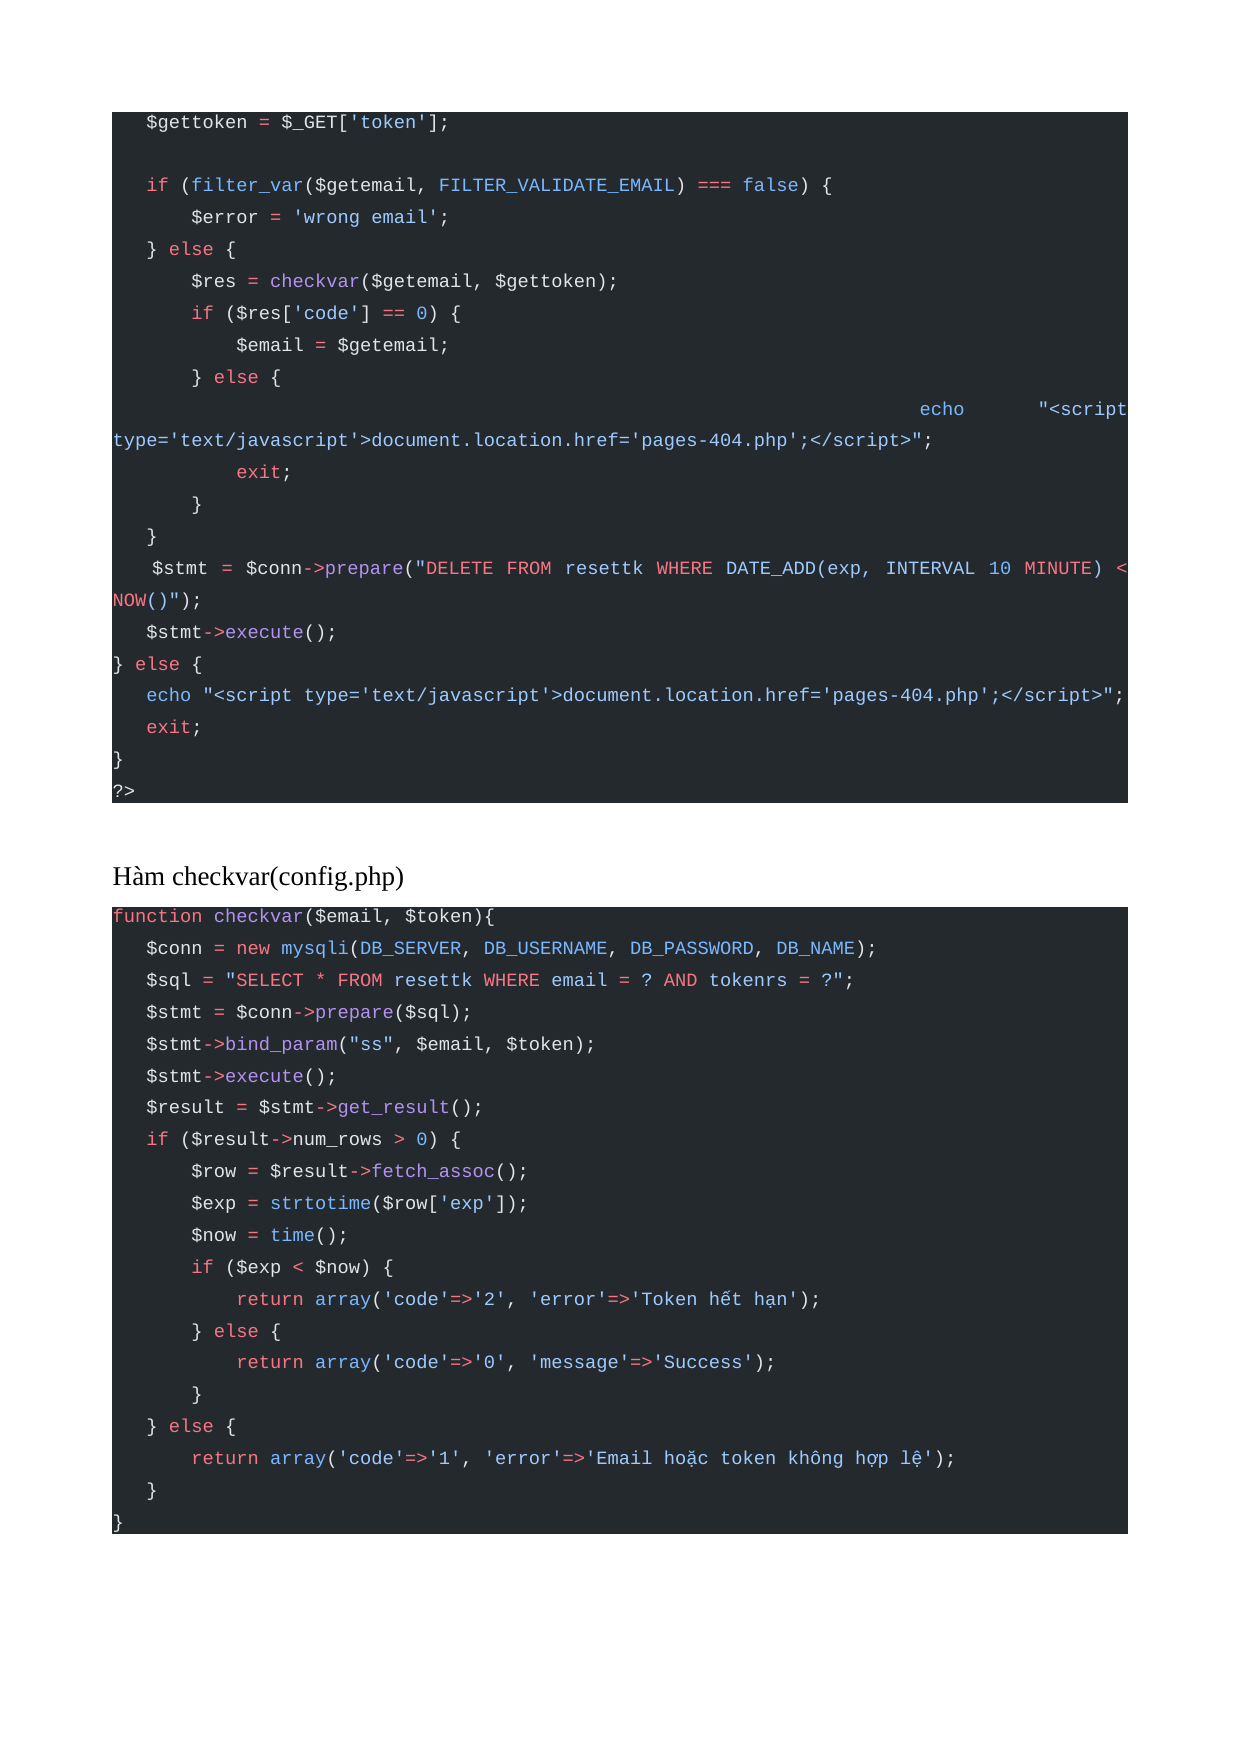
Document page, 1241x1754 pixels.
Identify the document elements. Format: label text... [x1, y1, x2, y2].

text } [112, 1481, 1128, 1502]
text } else { [112, 240, 1128, 261]
text } else { [112, 1417, 1128, 1438]
text exit; [112, 718, 1128, 739]
text } [112, 750, 1128, 771]
text if ($res['code'] == 0) { [112, 304, 1128, 325]
text if (filter_var($getemail, FILTER_VALIDATE_EMAIL) === false) { [112, 176, 1128, 197]
text $sql = "SELECT * FROM resettk WHERE email = ? AND tokenrs = ?"; [112, 971, 1128, 992]
text $stmt->execute(); [112, 1066, 1128, 1088]
text ?> [112, 782, 1128, 803]
text echo "<script type='text/javascript'>document.location.href='pages-404.php';</script>"; [112, 399, 1128, 452]
text return array('code'=>'1', 'error'=>'Email hoặc token không hợp lệ'); [112, 1449, 1128, 1470]
text } [112, 495, 1128, 516]
text } else { [112, 654, 1128, 676]
text } [112, 527, 1128, 548]
text $now = time(); [112, 1226, 1128, 1247]
text $result = $stmt->get_result(); [112, 1098, 1128, 1119]
text $stmt = $conn->prepare($sql); [112, 1003, 1128, 1024]
text } [112, 1513, 1128, 1534]
text $row = $result->fetch_assoc(); [112, 1162, 1128, 1183]
text exit; [112, 463, 1128, 484]
text } [112, 1385, 1128, 1406]
text return array('code'=>'0', 'message'=>'Success'); [112, 1353, 1128, 1374]
text $stmt = $conn->prepare("DELETE FROM resettk WHERE DATE_ADD(exp, INTERVAL 10 MINUTE) < NOW()"); [112, 559, 1128, 612]
text echo "<script type='text/javascript'>document.location.href='pages-404.php';</script>"; [112, 686, 1128, 707]
text } else { [112, 1321, 1128, 1343]
text $email = $getemail; [112, 336, 1128, 357]
text function checkvar($email, $token){ [112, 907, 1128, 928]
text $stmt->execute(); [112, 622, 1128, 644]
text $exp = strtotime($row['exp']); [112, 1194, 1128, 1215]
text } else { [112, 367, 1128, 389]
text $stmt->bind_param("ss", $email, $token); [112, 1034, 1128, 1056]
text $res = checkvar($getemail, $gettoken); [112, 272, 1128, 293]
text $gettoken = $_GET['token']; [112, 112, 1128, 134]
text $conn = new mysqli(DB_SERVER, DB_USERNAME, DB_PASSWORD, DB_NAME); [112, 939, 1128, 960]
text return array('code'=>'2', 'error'=>'Token hết hạn'); [112, 1289, 1128, 1311]
text Hàm checkvar(config.php) [112, 860, 1128, 892]
text if ($result->num_rows > 0) { [112, 1130, 1128, 1151]
text if ($exp < $now) { [112, 1258, 1128, 1279]
text $error = 'wrong email'; [112, 208, 1128, 229]
